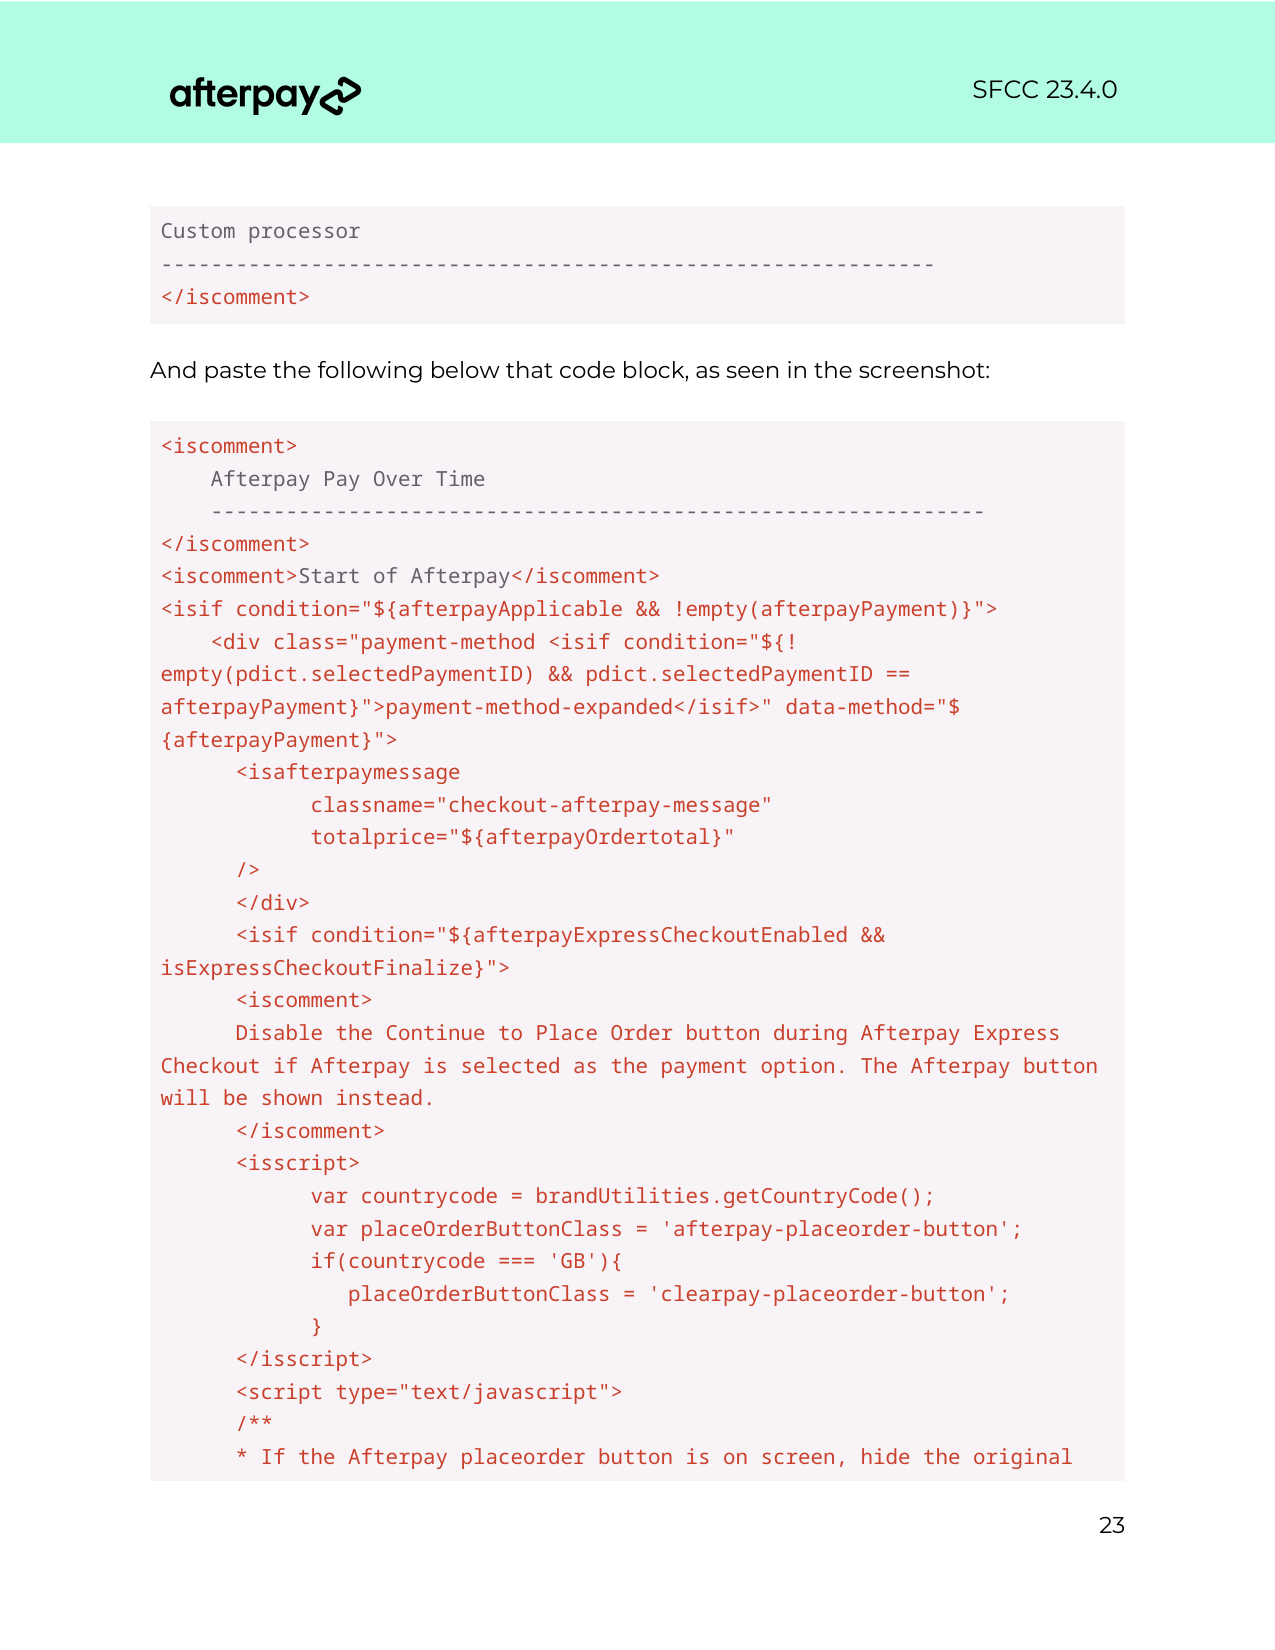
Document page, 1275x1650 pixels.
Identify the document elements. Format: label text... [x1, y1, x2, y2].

picture [134, 48, 397, 144]
text And paste the following below that code block, as seen in the screenshot: [150, 357, 1125, 384]
table_header <iscomment> Custom processor -------------------------------------------------------------- </iscomment> [150, 206, 1125, 324]
